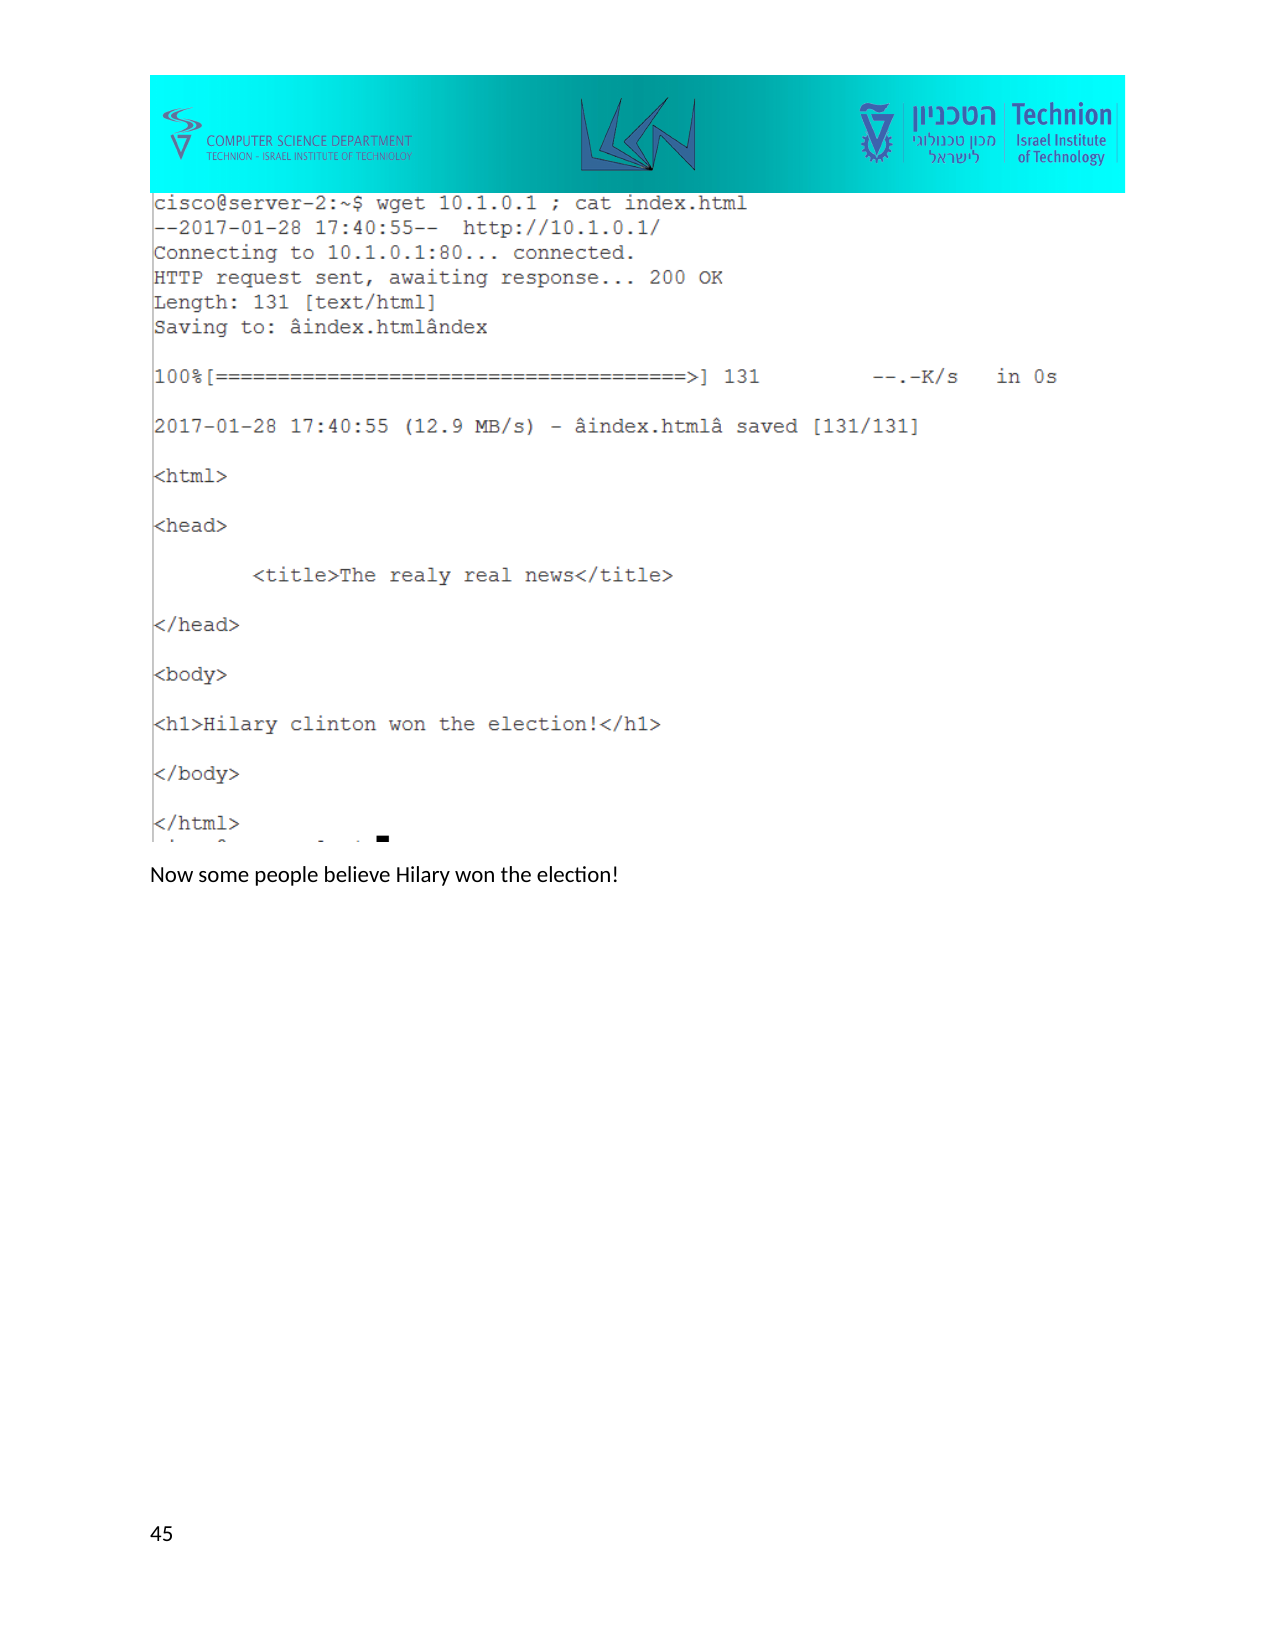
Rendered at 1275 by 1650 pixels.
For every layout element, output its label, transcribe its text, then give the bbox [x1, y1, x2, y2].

picture [150, 75, 1125, 842]
text Now some people believe Hilary won the election! [150, 860, 1125, 888]
